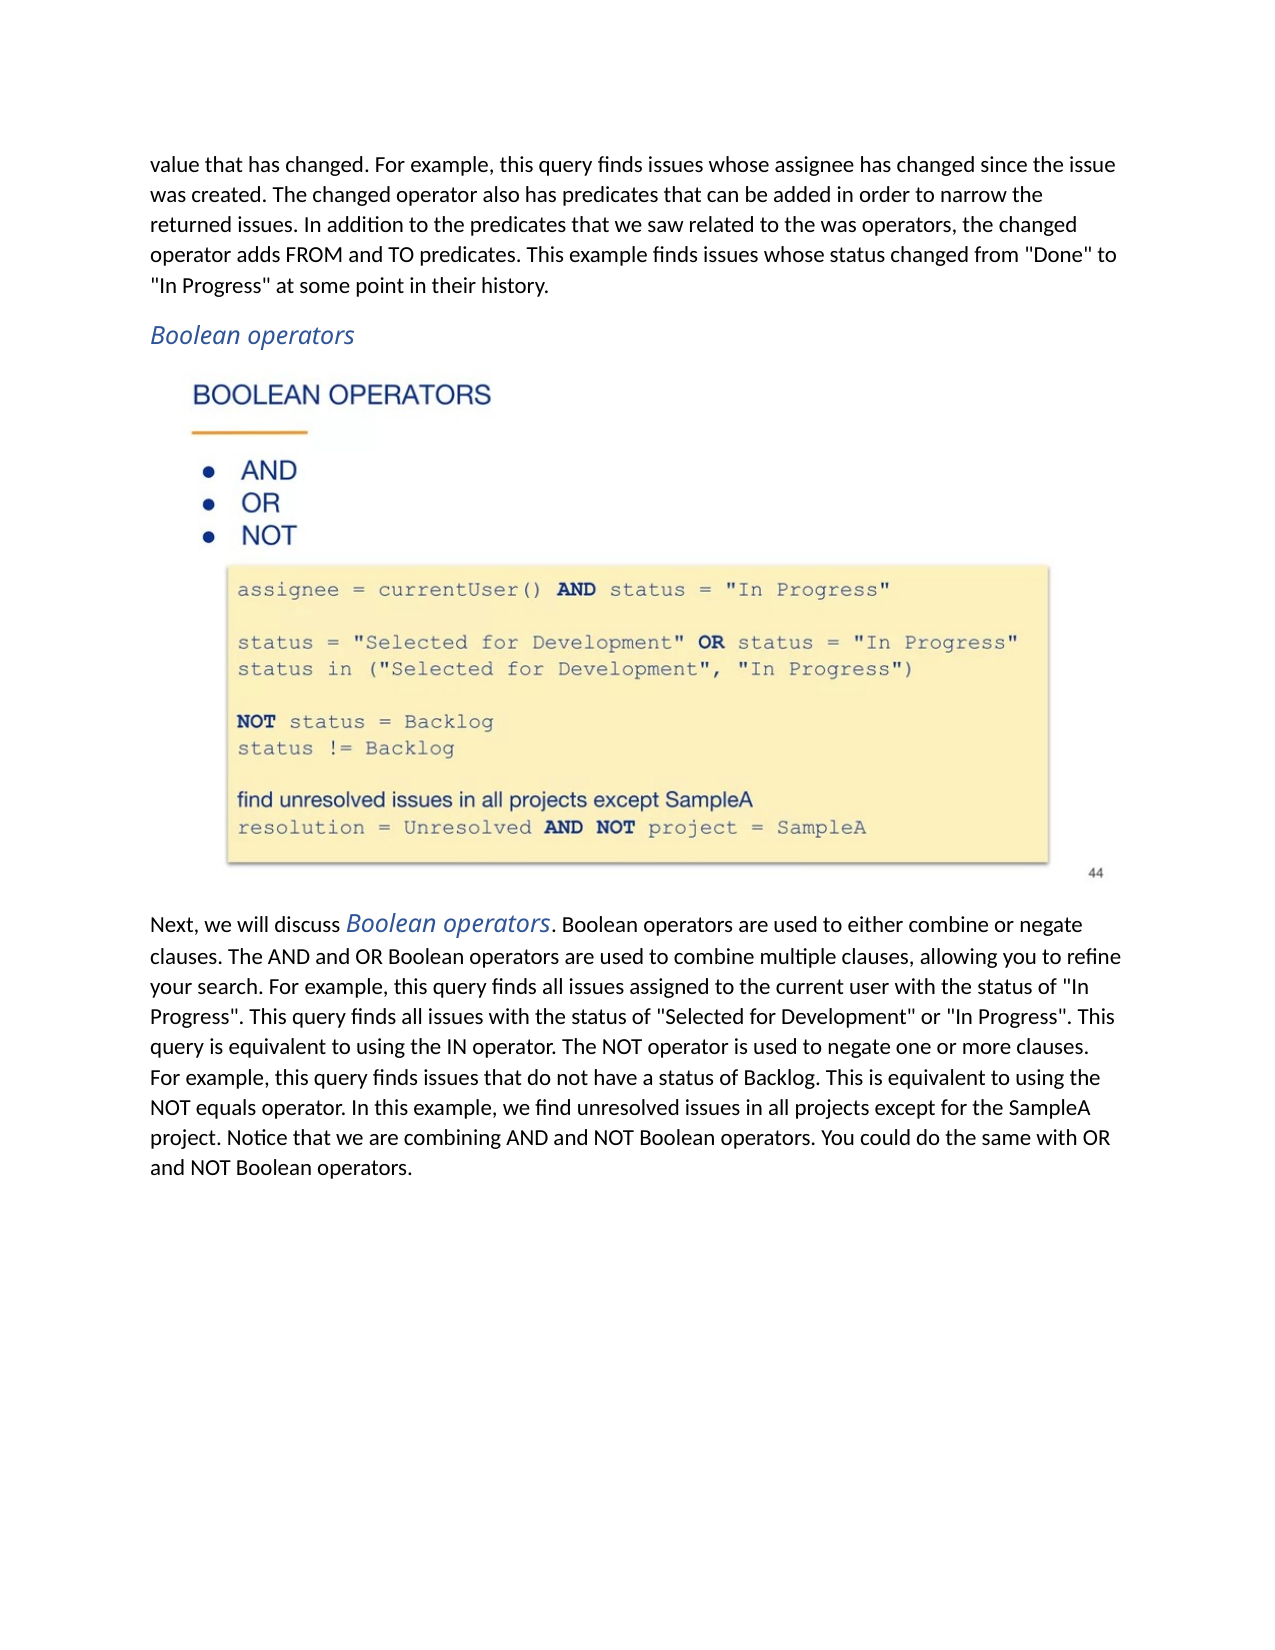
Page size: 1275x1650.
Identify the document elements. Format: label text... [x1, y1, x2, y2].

subtitle Boolean operators [150, 318, 1125, 352]
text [150, 150, 1125, 299]
picture [150, 354, 1125, 903]
text Next, we will discuss Boolean operators. Boolean operators are used to either combine or negate clauses. The AND and OR Boolean operators are used to combine multiple clauses, allowing you to refine your search. For example, this query finds all issues assigned to the current user with the status of "In Progress". This query finds all issues with the status of "Selected for Development" or "In Progress". This query is equivalent to using the IN operator. The NOT operator is used to negate one or more clauses. For example, this query finds issues that do not have a status of Backlog. This is equivalent to using the NOT equals operator. In this example, we find unresolved issues in all projects except for the SampleA project. Notice that we are combining AND and NOT Boolean operators. You could do the same with OR and NOT Boolean operators. If your query has multiple Boolean operators, use parentheses to set the operator precedence and improve query readability. In this example, we have added parentheses, so the OR Boolean operator is evaluated first. The result is then ended with the first clause. This query searches for all issues with the status of "Selected for Development" or "In Progress", with the summary containing the text item. You can see that this results in eight issues. If we remove the parentheses, the AND Boolean operator is evaluated first. In this example, we are searching for issues containing the text item with the status of "Selected for Development" or any issue that has the status of "In Progress". You can see that the results include one more issue than the previous search, because this query will include any issues with the status of "In Progress", even if the word "item" is not in the summary. [150, 903, 1125, 1181]
